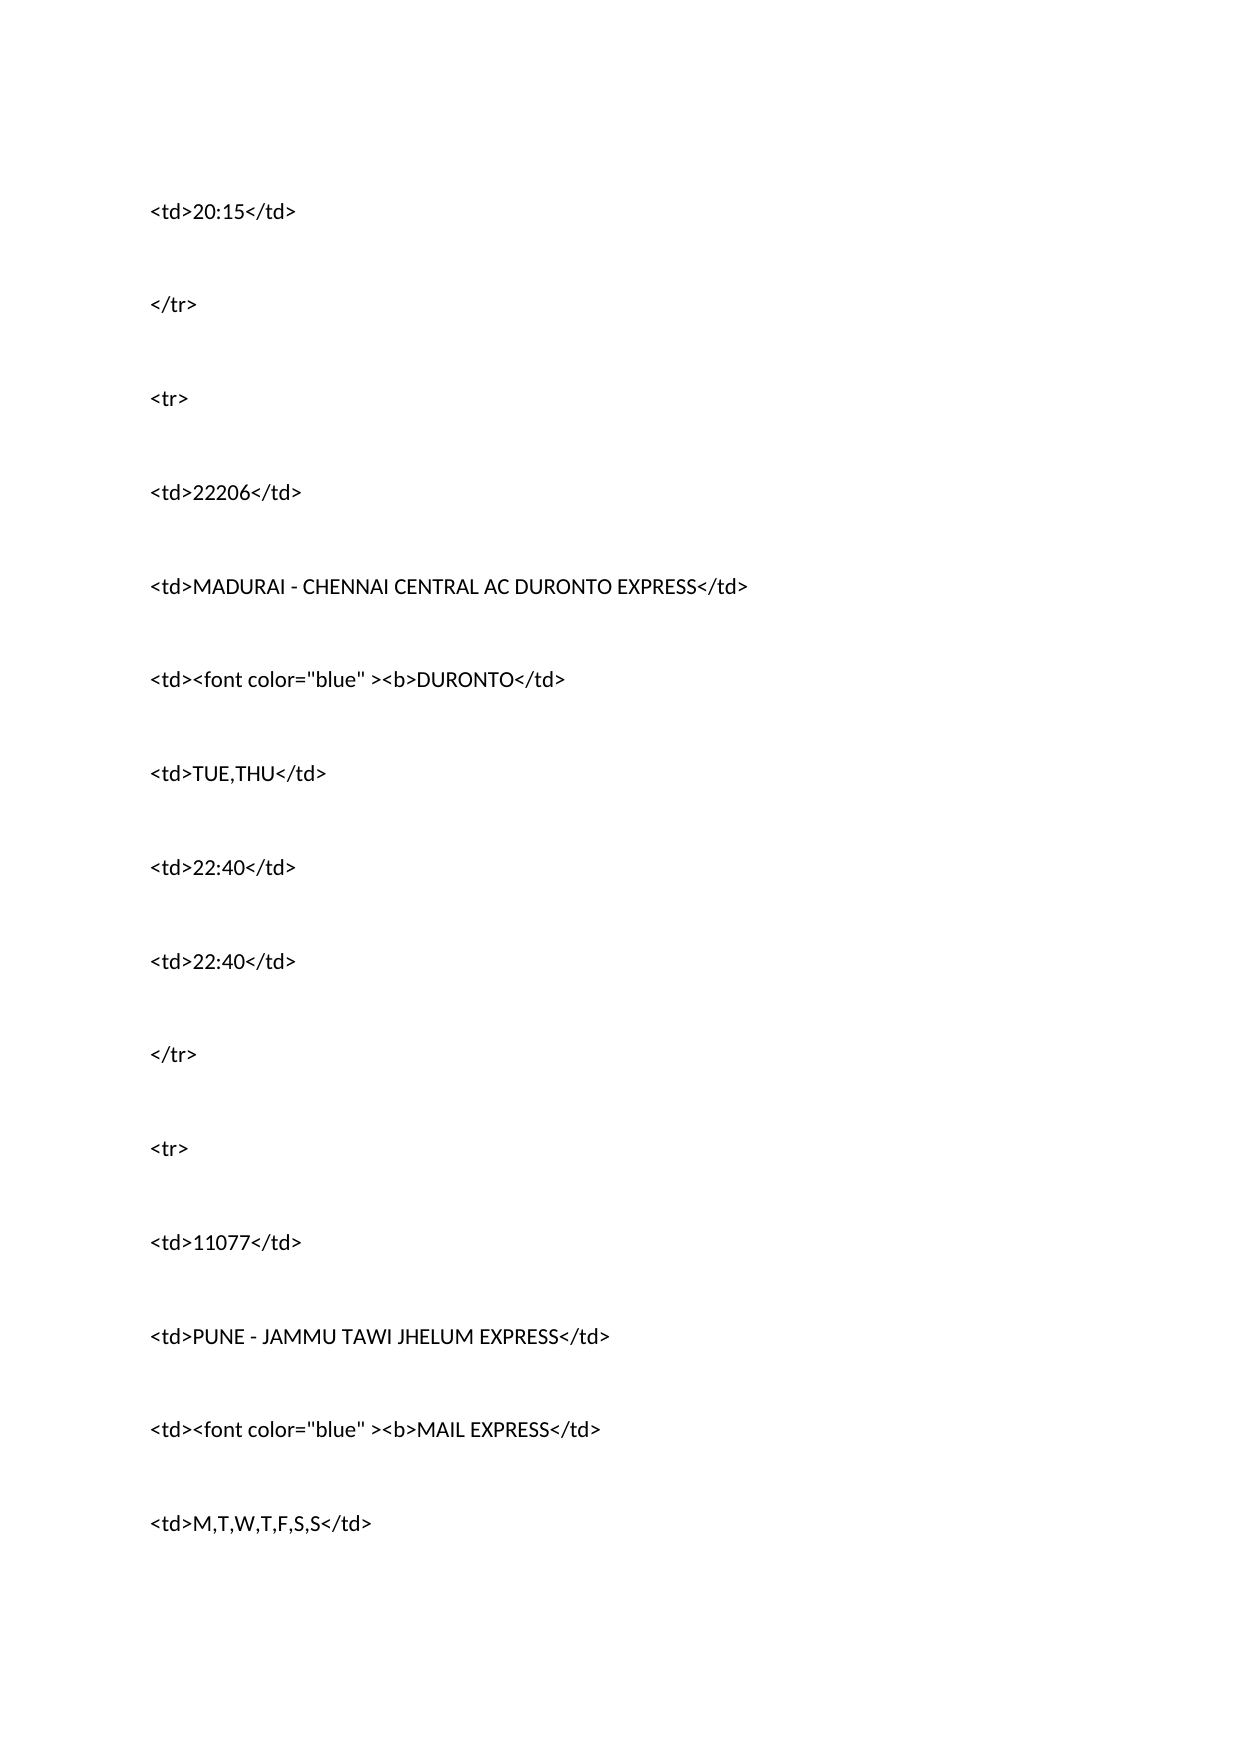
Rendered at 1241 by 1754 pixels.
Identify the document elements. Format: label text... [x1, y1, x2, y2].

text <td>22:40</td> [150, 947, 1090, 975]
text <td>20:15</td> [150, 197, 1090, 225]
text <td>PUNE - JAMMU TAWI JHELUM EXPRESS</td> [150, 1322, 1090, 1350]
text </tr> [150, 291, 1090, 319]
text <td>M,T,W,T,F,S,S</td> [150, 1509, 1090, 1537]
text <td><font color="blue" ><b>DURONTO</td> [150, 666, 1090, 694]
text </tr> [150, 1041, 1090, 1069]
text <td>11077</td> [150, 1228, 1090, 1256]
text <tr> [150, 1134, 1090, 1162]
text <tr> [150, 384, 1090, 412]
text <td>MADURAI - CHENNAI CENTRAL AC DURONTO EXPRESS</td> [150, 572, 1090, 600]
text <td>22206</td> [150, 478, 1090, 506]
text <td>22:40</td> [150, 853, 1090, 881]
text <td><font color="blue" ><b>MAIL EXPRESS</td> [150, 1416, 1090, 1444]
text <td>TUE,THU</td> [150, 759, 1090, 787]
